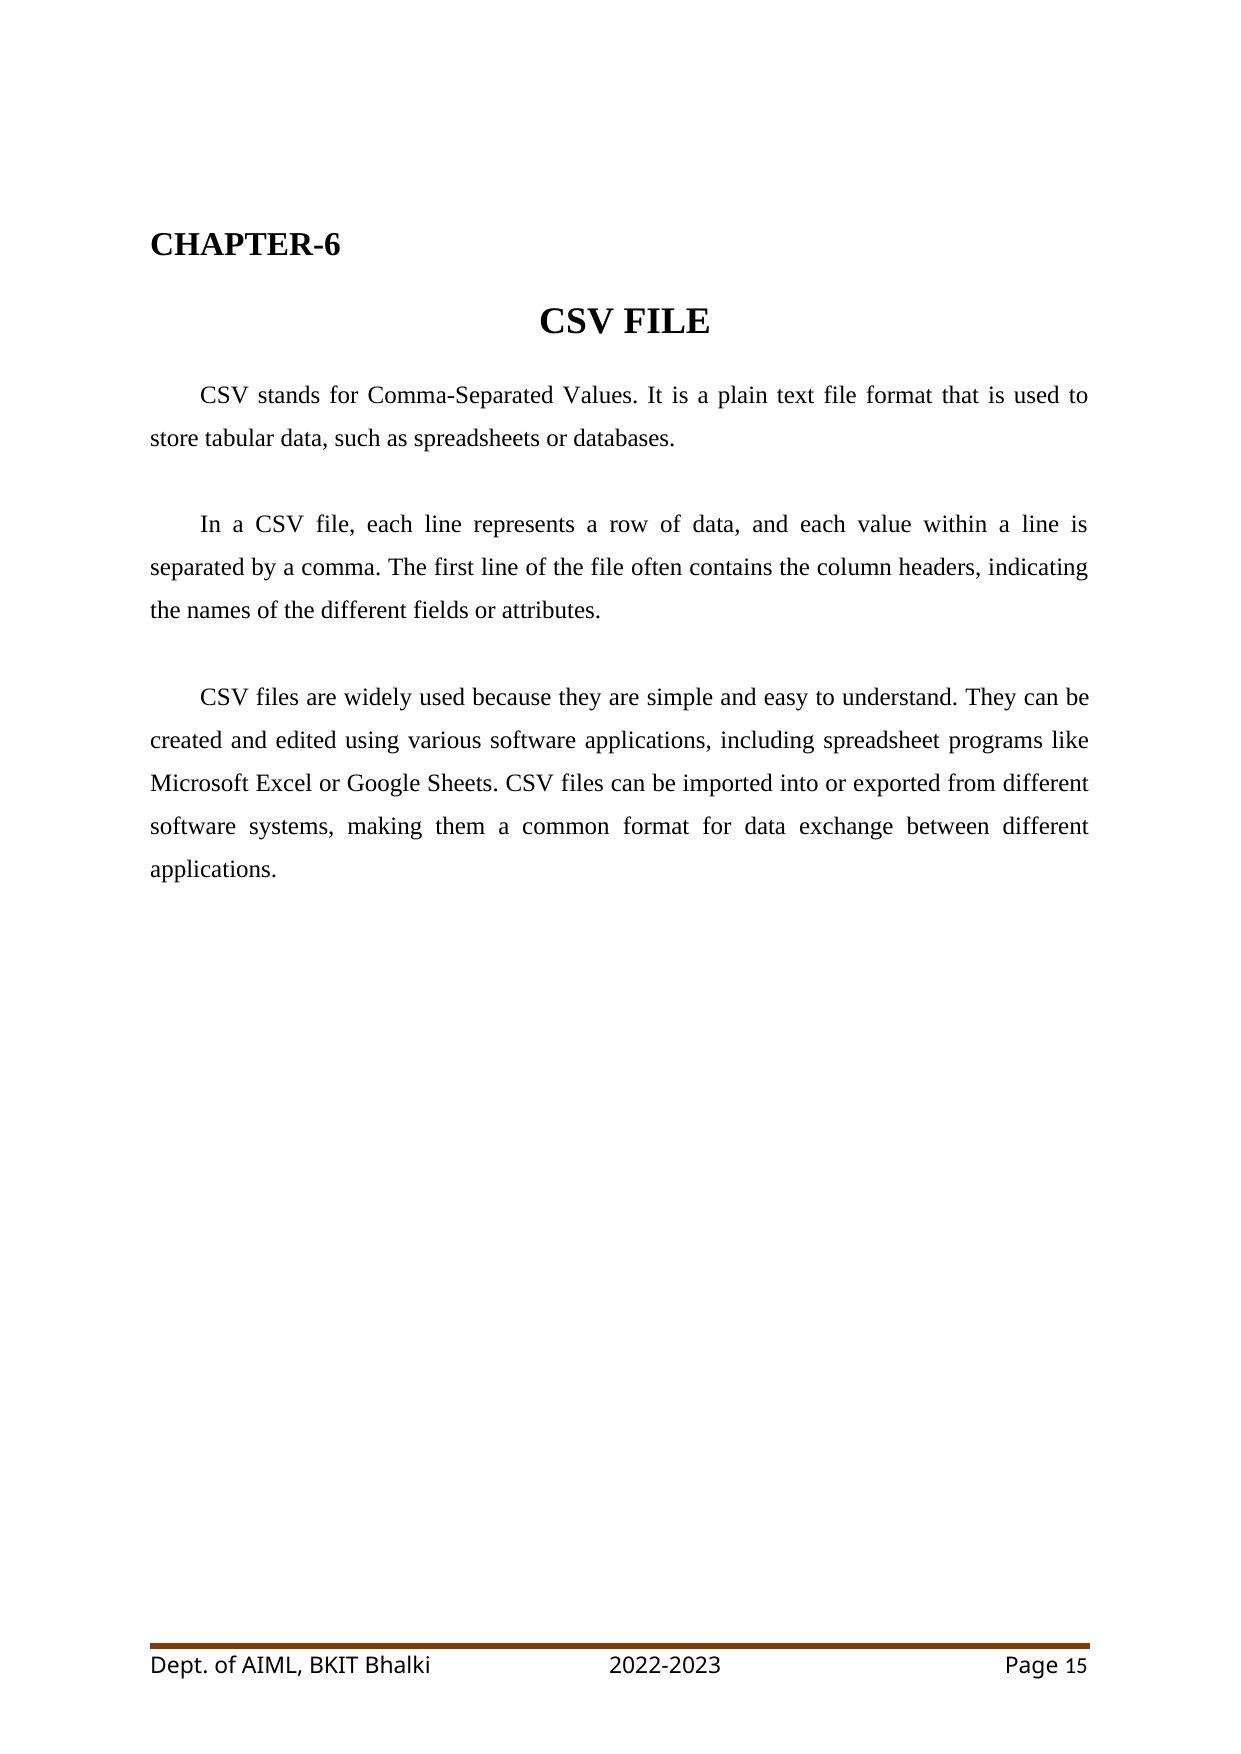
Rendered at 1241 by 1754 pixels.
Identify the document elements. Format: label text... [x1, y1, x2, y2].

text CSV stands for Comma-Separated Values. It is a plain text file format that is used to store tabular data, such as spreadsheets or databases. [150, 380, 1090, 452]
text CHAPTER-6 [150, 224, 1090, 262]
text CSV files are widely used because they are simple and easy to understand. They can be created and edited using various software applications, including spreadsheet programs like Microsoft Excel or Google Sheets. CSV files can be imported into or exported from different software systems, making them a common format for data exchange between different applications. [150, 682, 1090, 883]
text CSV FILE [150, 298, 1090, 341]
text In a CSV file, each line represents a row of data, and each value within a line is separated by a comma. The first line of the file often contains the column headers, indicating the names of the different fields or attributes. [150, 509, 1090, 624]
